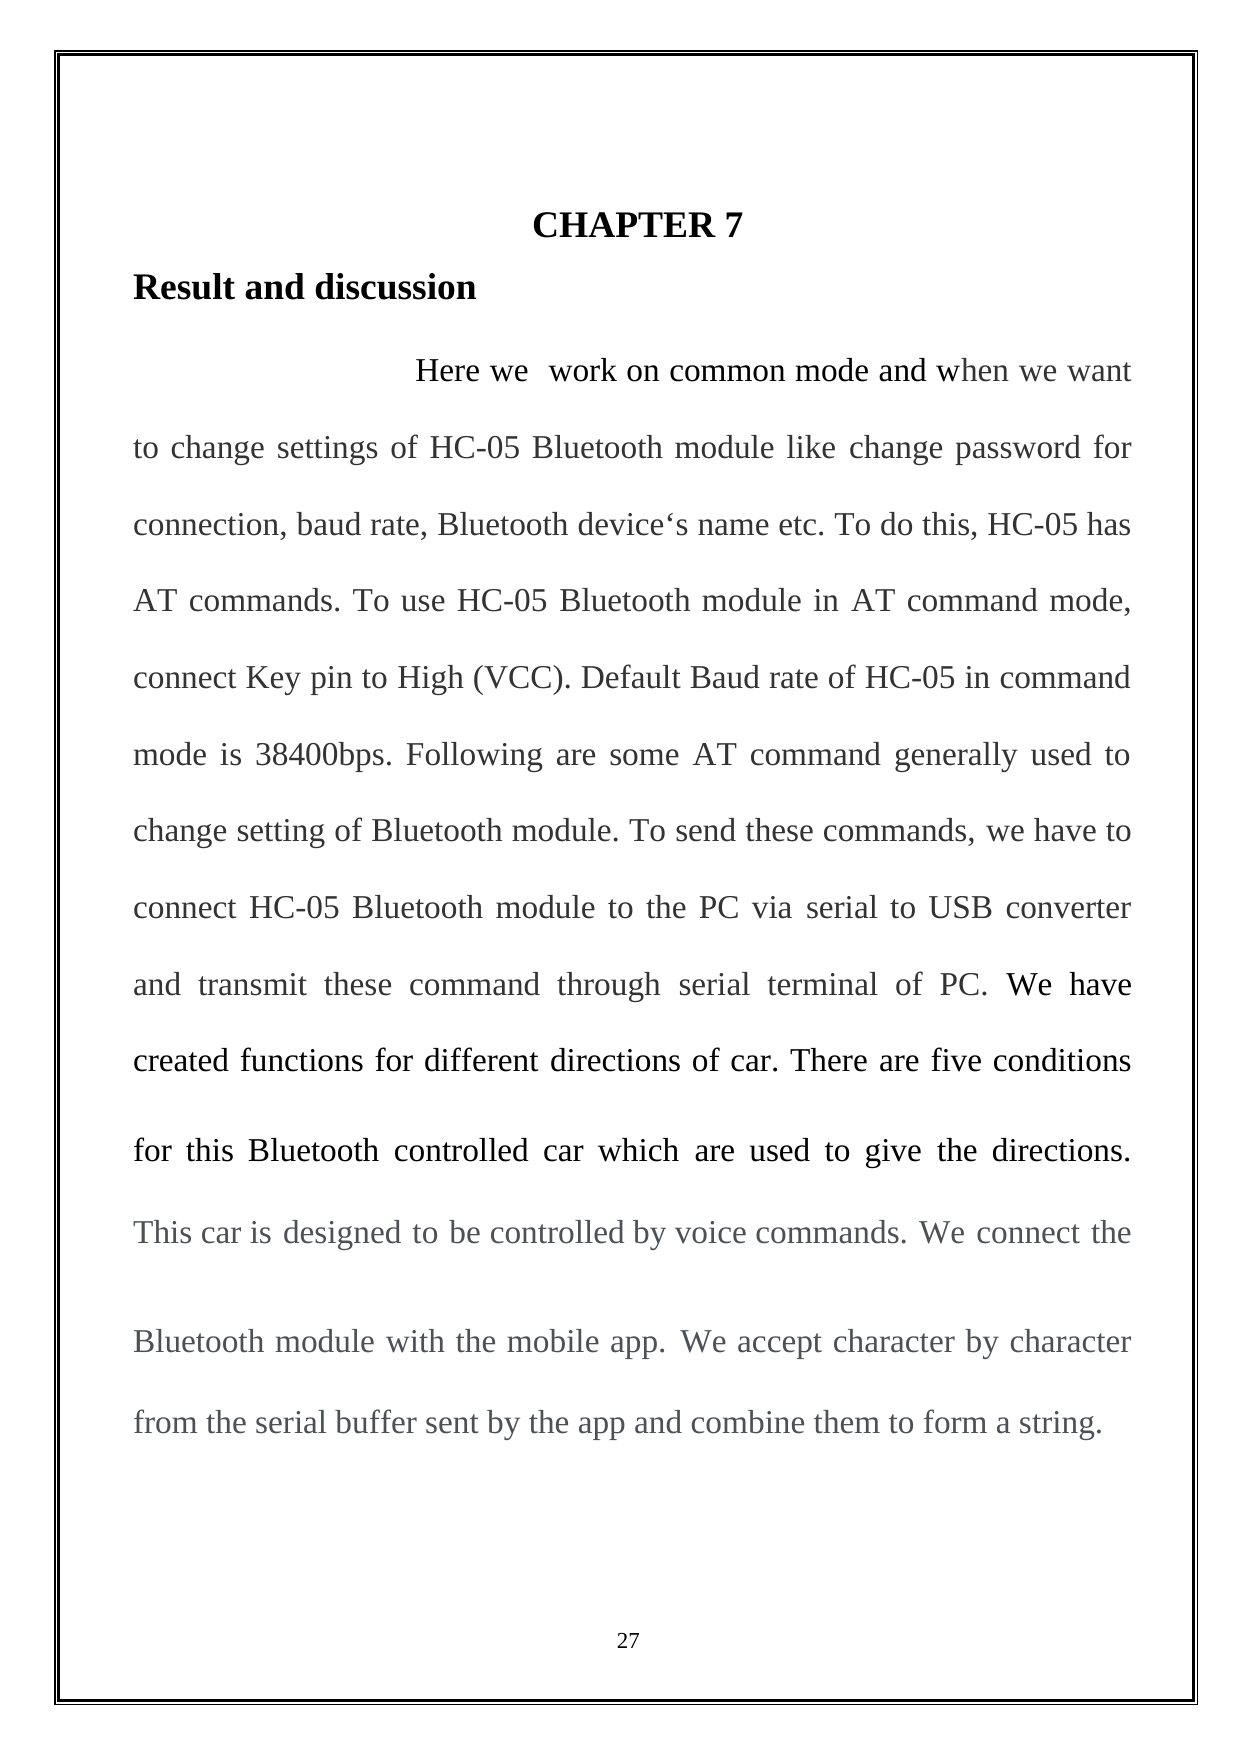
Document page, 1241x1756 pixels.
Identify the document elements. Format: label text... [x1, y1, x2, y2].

text Here we work on common mode and when we want to change settings of HC-05 Bluetooth module like change password for connection, baud rate, Bluetooth device‘s name etc. To do this, HC-05 has AT commands. To use HC-05 Bluetooth module in AT command mode, connect Key pin to High (VCC). Default Baud rate of HC-05 in command mode is 38400bps. Following are some AT command generally used to change setting of Bluetooth module. To send these commands, we have to connect HC-05 Bluetooth module to the PC via serial to USB converter and transmit these command through serial terminal of PC. We have created functions for different directions of car. There are five conditions for this Bluetooth controlled car which are used to give the directions. This car is designed to be controlled by voice commands. We connect the Bluetooth module with the mobile app. We accept character by character from the serial buffer sent by the app and combine them to form a string. [133, 351, 1132, 1321]
text Result and discussion [133, 264, 1192, 307]
text Here we work on common mode and when we want to change settings of HC-05 Bluetooth module like change password for connection, baud rate, Bluetooth device‘s name etc. To do this, HC-05 has AT commands. To use HC-05 Bluetooth module in AT command mode, connect Key pin to High (VCC). Default Baud rate of HC-05 in command mode is 38400bps. Following are some AT command generally used to change setting of Bluetooth module. To send these commands, we have to connect HC-05 Bluetooth module to the PC via serial to USB converter and transmit these command through serial terminal of PC. We have created functions for different directions of car. There are five conditions for this Bluetooth controlled car which are used to give the directions. This car is designed to be controlled by voice commands. We connect the Bluetooth module with the mobile app. We accept character by character from the serial buffer sent by the app and combine them to form a string. [133, 1359, 1132, 1441]
text CHAPTER 7 [60, 202, 1192, 245]
